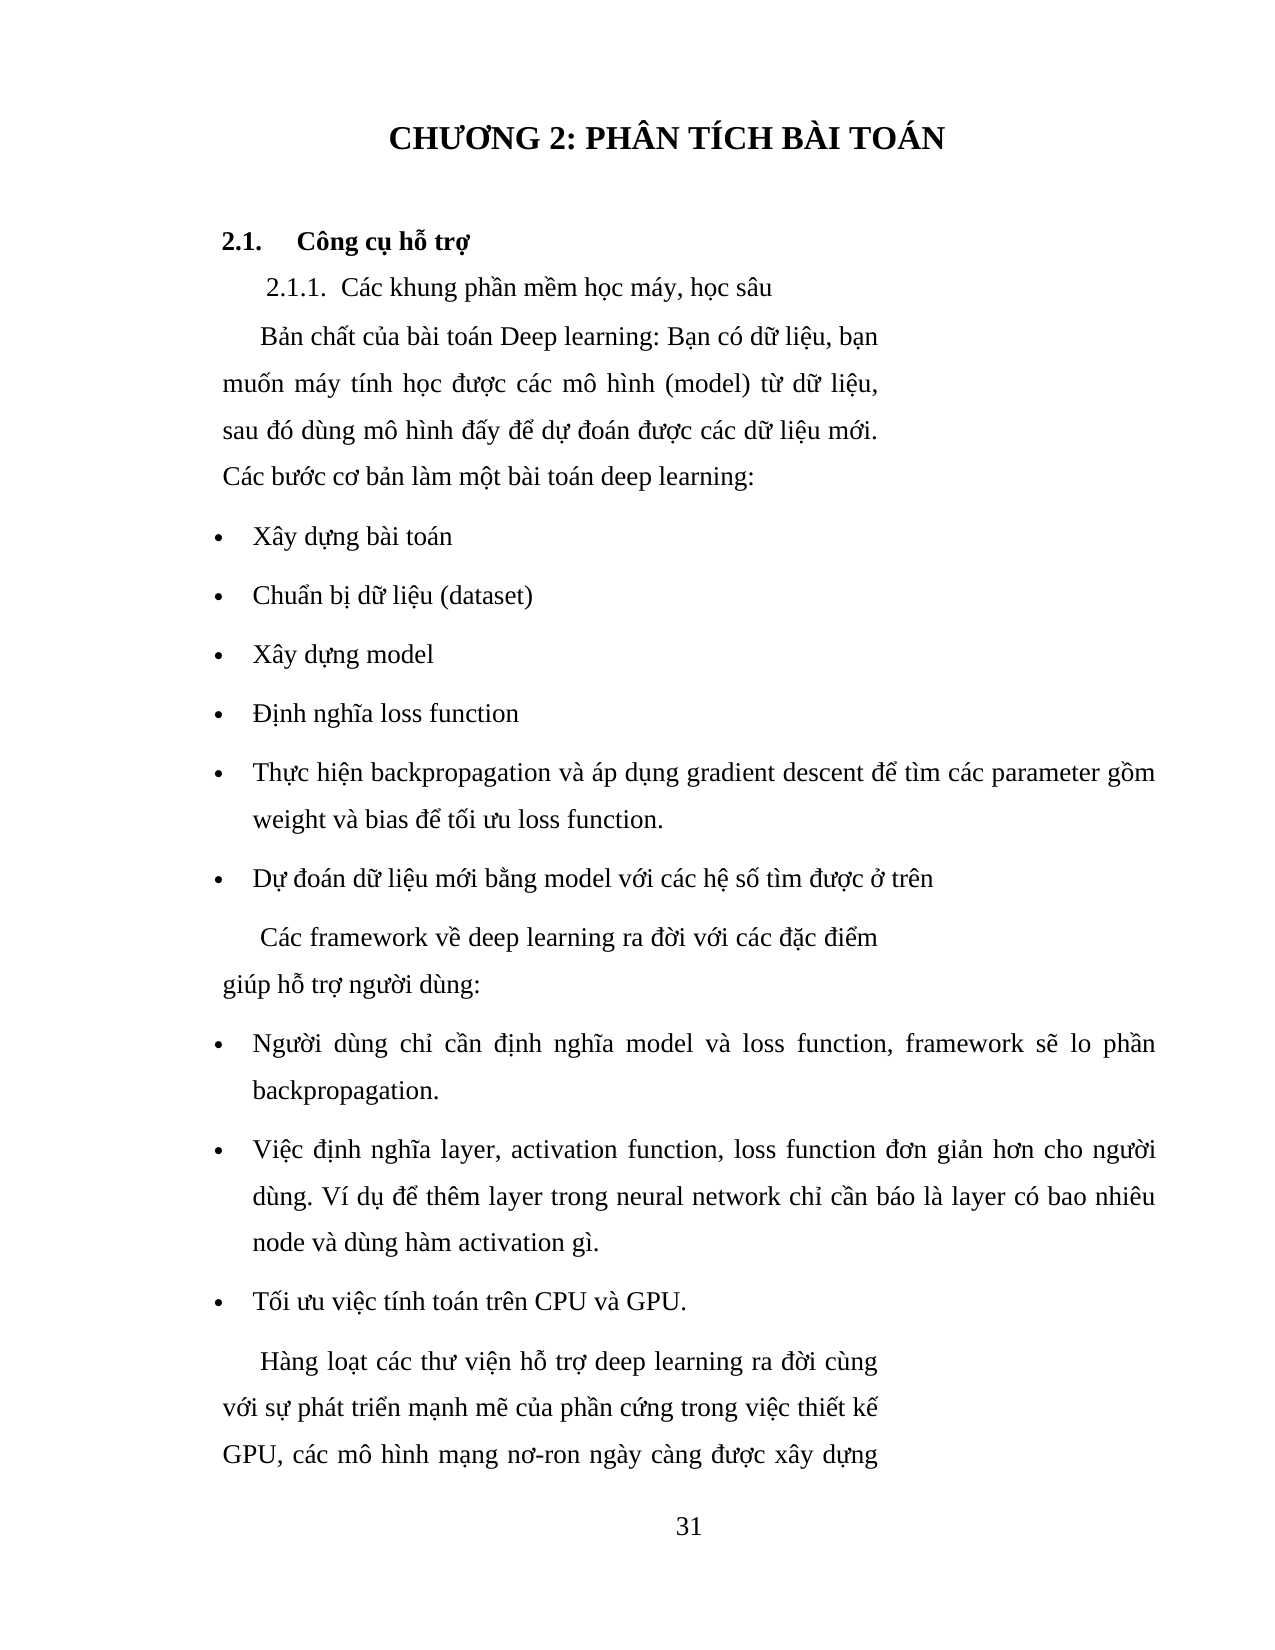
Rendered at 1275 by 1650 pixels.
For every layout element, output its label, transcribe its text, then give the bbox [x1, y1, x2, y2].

list Chuẩn bị dữ liệu (dataset) [215, 579, 1157, 610]
list Xây dựng bài toán [215, 519, 1157, 551]
list Dự đoán dữ liệu mới bằng model với các hệ số tìm được ở trên [215, 862, 1157, 893]
list Công cụ hỗ trợ [221, 225, 1157, 256]
list Thực hiện backpropagation và áp dụng gradient descent để tìm các parameter gồm weight và bias để tối ưu loss function. [215, 756, 1157, 834]
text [222, 1344, 879, 1469]
list Người dùng chỉ cần định nghĩa model và loss function, framework sẽ lo phần backpropagation. [215, 1027, 1157, 1105]
text Các framework về deep learning ra đời với các đặc điểm giúp hỗ trợ người dùng: [222, 921, 879, 999]
list Định nghĩa loss function [215, 697, 1157, 728]
list Việc định nghĩa layer, activation function, loss function đơn giản hơn cho người dùng. Ví dụ để thêm layer trong neural network chỉ cần báo là layer có bao nhiêu node và dùng hàm activation gì. [215, 1133, 1157, 1257]
list Tối ưu việc tính toán trên CPU và GPU. [215, 1285, 1157, 1317]
subtitle CHƯƠNG 2: PHÂN TÍCH BÀI TOÁN [177, 118, 1156, 156]
text Bản chất của bài toán Deep learning: Bạn có dữ liệu, bạn muốn máy tính học được các mô hình (model) từ dữ liệu, sau đó dùng mô hình đấy để dự đoán được các dữ liệu mới. Các bước cơ bản làm một bài toán deep learning: [222, 320, 879, 492]
list Xây dựng model [215, 638, 1157, 669]
list Các khung phần mềm học máy, học sâu [266, 271, 1157, 302]
